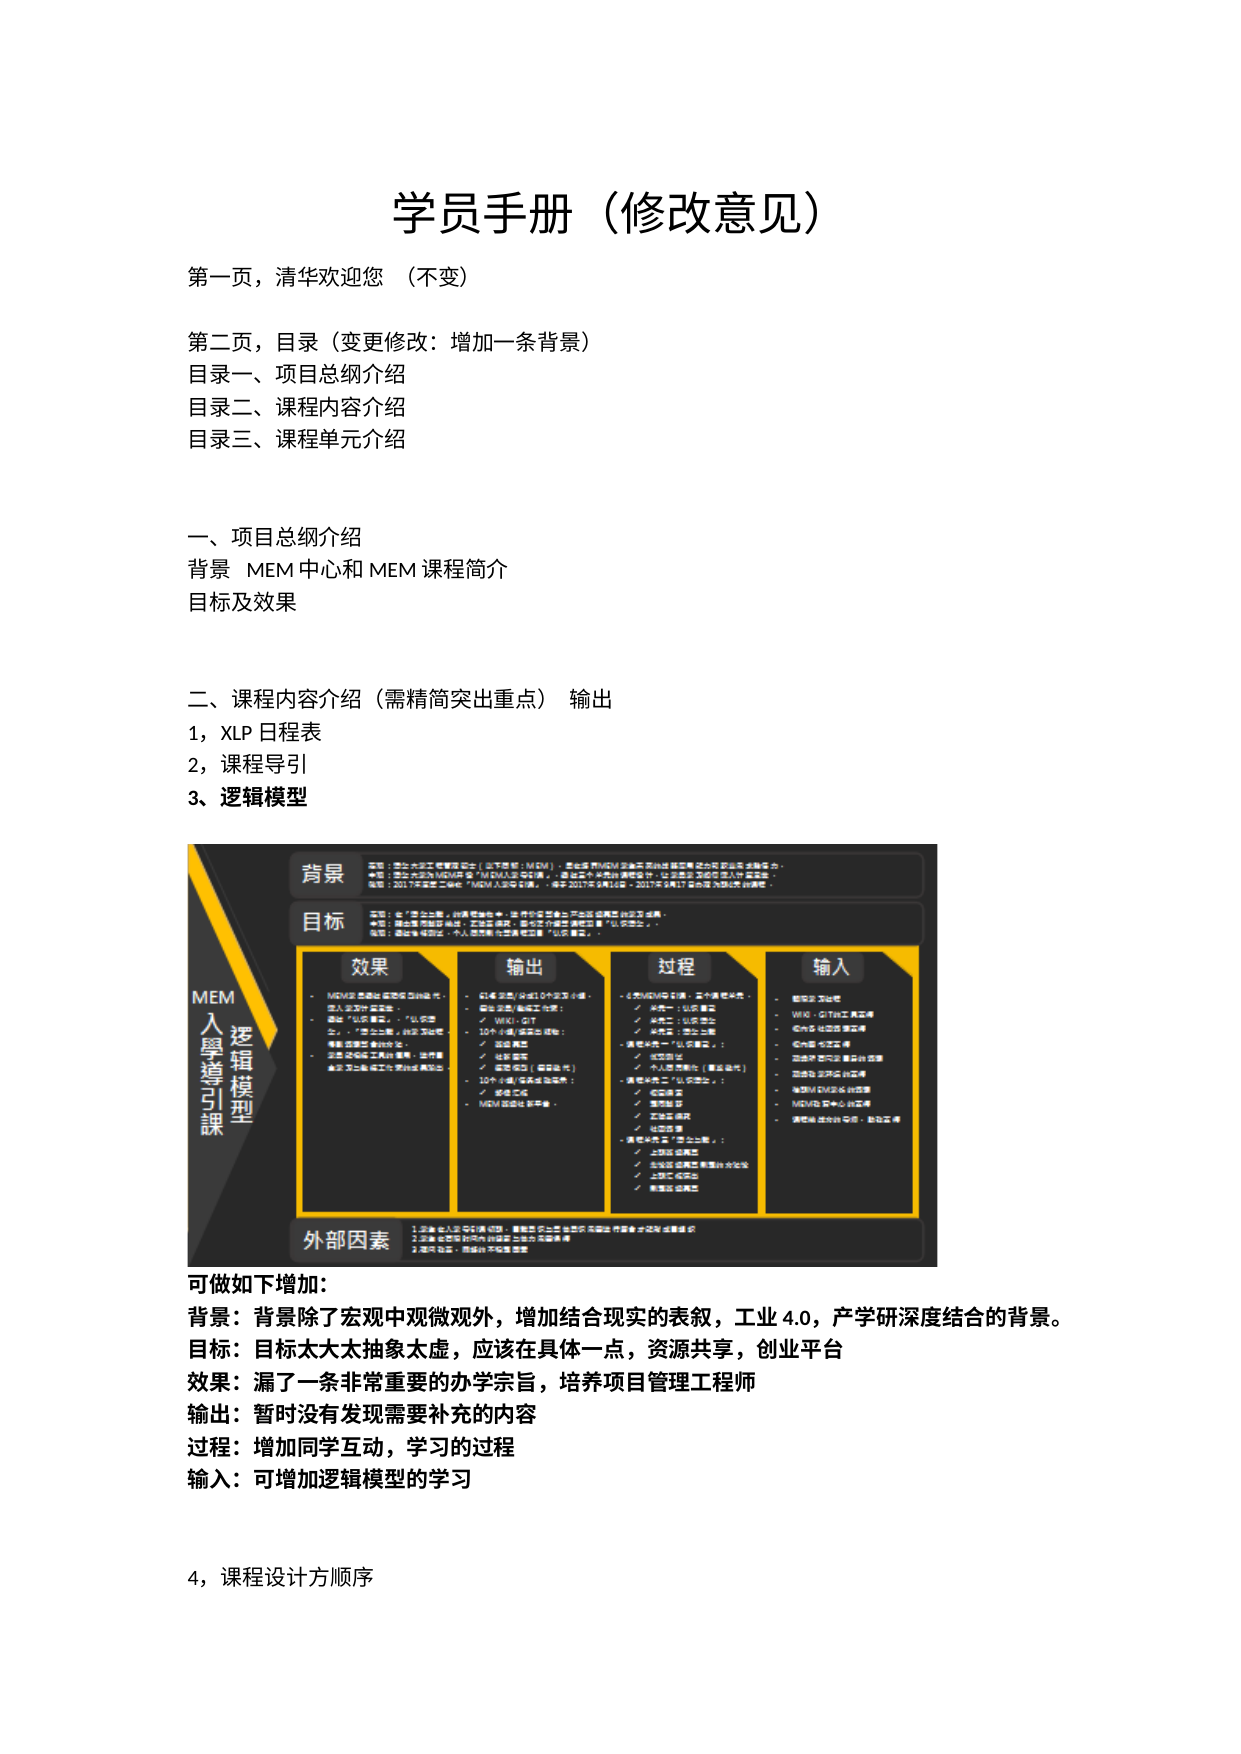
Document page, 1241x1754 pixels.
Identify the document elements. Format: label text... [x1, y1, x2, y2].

list 2，课程导引 [187, 747, 1053, 779]
list 背景：背景除了宏观中观微观外，增加结合现实的表叙，工业4.0，产学研深度结合的背景。 [187, 1299, 1053, 1332]
text 目录三、课程单元介绍 [187, 422, 1053, 454]
list 输入：可增加逻辑模型的学习 [187, 1462, 1053, 1494]
list 1，XLP日程表 [187, 714, 1053, 747]
list 效果：漏了一条非常重要的办学宗旨，培养项目管理工程师 [187, 1364, 1053, 1397]
list 目标：目标太大太抽象太虚，应该在具体一点，资源共享，创业平台 [187, 1332, 1053, 1364]
list 过程：增加同学互动，学习的过程 [187, 1429, 1053, 1462]
text 目标及效果 [187, 584, 1053, 617]
list 4，课程设计方顺序 [187, 1559, 1053, 1592]
list 逻辑模型 [187, 779, 1053, 812]
text 第二页，目录（变更修改：增加一条背景） [187, 324, 1053, 357]
list 课程内容介绍（需精简突出重点） 输出 [187, 682, 1053, 714]
picture [187, 844, 938, 1267]
text 学员手册（修改意见） [187, 162, 1053, 259]
text 第一页，清华欢迎您 （不变） [187, 259, 1053, 292]
text 目录二、课程内容介绍 [187, 389, 1053, 422]
text 目录一、项目总纲介绍 [187, 357, 1053, 389]
text 一、项目总纲介绍 [187, 519, 1053, 552]
text 背景 MEM中心和MEM课程简介 [187, 552, 1053, 584]
list 输出：暂时没有发现需要补充的内容 [187, 1397, 1053, 1429]
list 可做如下增加： [187, 1267, 1053, 1299]
